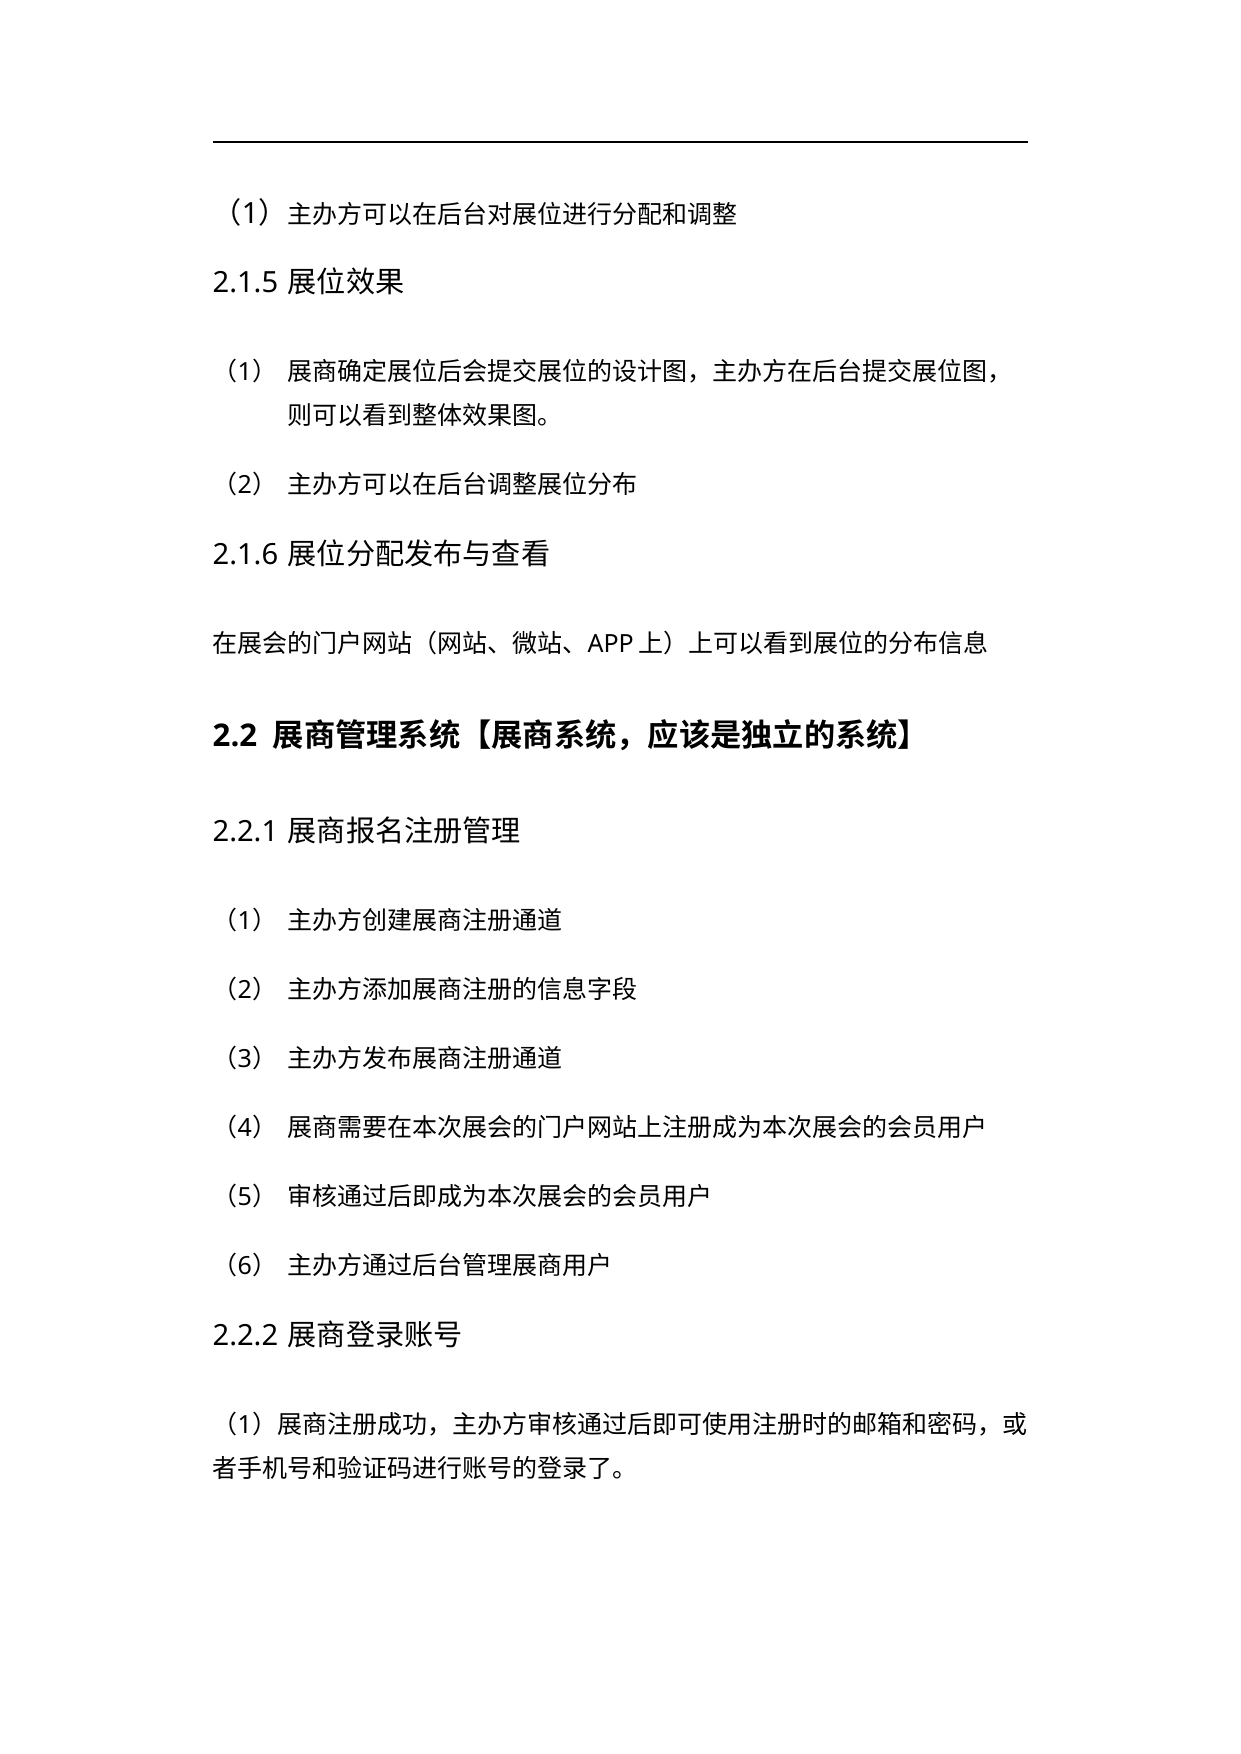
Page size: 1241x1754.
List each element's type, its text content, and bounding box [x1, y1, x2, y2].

list 主办方创建展商注册通道 [212, 896, 1028, 941]
list 主办方通过后台管理展商用户 [212, 1242, 1028, 1286]
list 主办方可以在后台调整展位分布 [212, 461, 1028, 505]
list 主办方添加展商注册的信息字段 [212, 966, 1028, 1009]
list 展商确定展位后会提交展位的设计图，主办方在后台提交展位图，则可以看到整体效果图。 [212, 348, 1028, 436]
subtitle 展商管理系统【展商系统，应该是独立的系统】 [212, 689, 1028, 777]
subtitle 展位分配发布与查看 [212, 530, 1028, 574]
text （1）展商注册成功，主办方审核通过后即可使用注册时的邮箱和密码，或者手机号和验证码进行账号的登录了。 [212, 1401, 1028, 1489]
subtitle 展商报名注册管理 [212, 806, 1028, 850]
text 在展会的门户网站（网站、微站、APP上）上可以看到展位的分布信息 [212, 620, 1028, 664]
text （1）主办方可以在后台对展位进行分配和调整 [212, 188, 1028, 232]
subtitle 展位效果 [212, 257, 1028, 302]
list 审核通过后即成为本次展会的会员用户 [212, 1173, 1028, 1217]
list 主办方发布展商注册通道 [212, 1034, 1028, 1079]
list 展商需要在本次展会的门户网站上注册成为本次展会的会员用户 [212, 1104, 1028, 1148]
subtitle 展商登录账号 [212, 1311, 1028, 1355]
